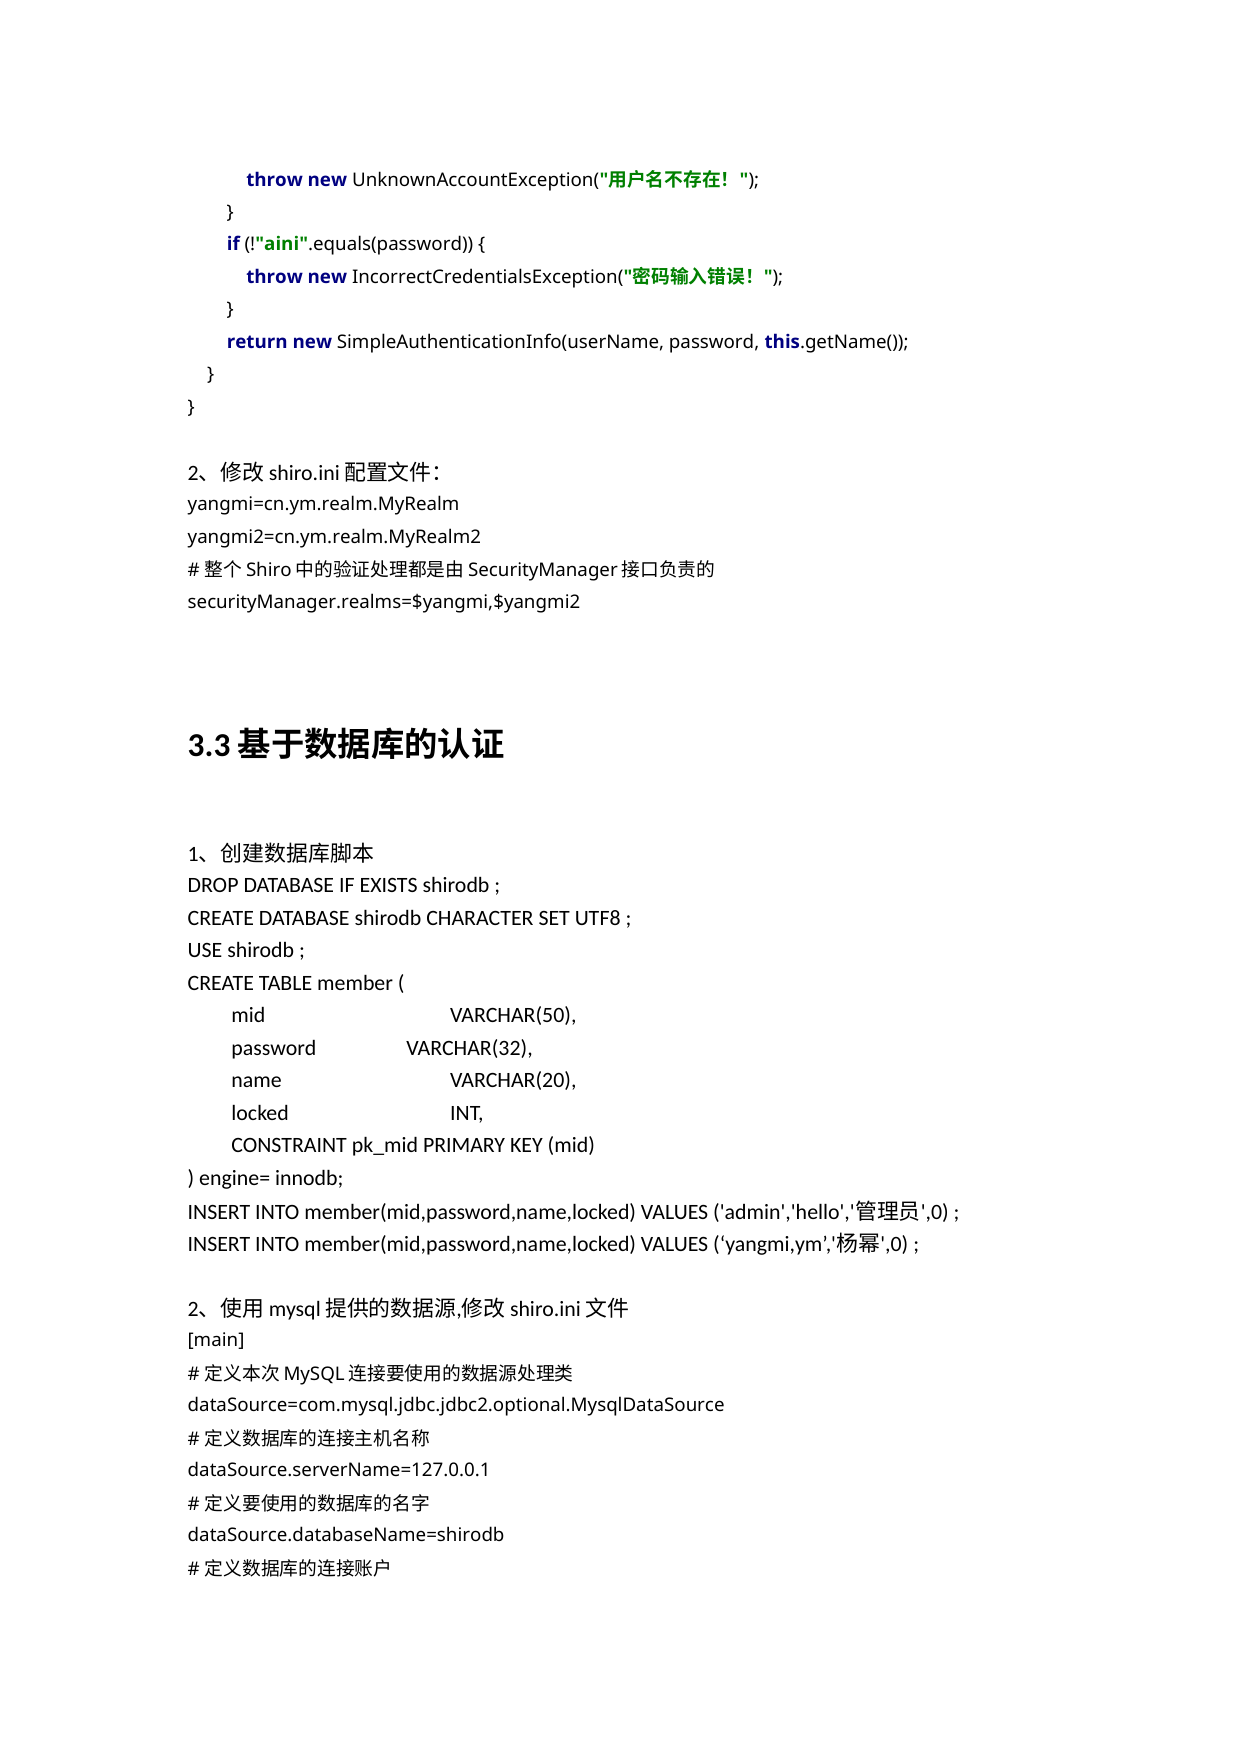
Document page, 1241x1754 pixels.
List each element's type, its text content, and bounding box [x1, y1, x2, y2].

list DROP DATABASE IF EXISTS shirodb ; [187, 868, 1053, 901]
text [187, 1323, 1053, 1583]
list mid VARCHAR(50), [187, 998, 1053, 1031]
list CONSTRAINT pk_mid PRIMARY KEY (mid) [187, 1128, 1053, 1161]
list INSERT INTO member(mid,password,name,locked) VALUES ('admin','hello','管理员',0) ; [187, 1193, 1053, 1226]
list password VARCHAR(32), [187, 1031, 1053, 1063]
list ) engine= innodb; [187, 1161, 1053, 1193]
list CREATE TABLE member ( [187, 966, 1053, 998]
list 创建数据库脚本 [187, 836, 1053, 868]
list INSERT INTO member(mid,password,name,locked) VALUES (‘yangmi,ym’,'杨幂',0) ; [187, 1226, 1053, 1258]
list 修改shiro.ini配置文件： [187, 454, 1053, 487]
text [187, 162, 1053, 422]
subtitle 基于数据库的认证 [187, 709, 1053, 774]
list USE shirodb ; [187, 933, 1053, 966]
list locked INT, [187, 1096, 1053, 1128]
text yangmi=cn.ym.realm.MyRealm yangmi2=cn.ym.realm.MyRealm2 # 整个Shiro中的验证处理都是由SecurityManager接口负责的 securityManager.realms=$yangmi,$yangmi2 [187, 487, 1053, 617]
list CREATE DATABASE shirodb CHARACTER SET UTF8 ; [187, 901, 1053, 933]
list name VARCHAR(20), [187, 1063, 1053, 1096]
list 使用mysql提供的数据源,修改shiro.ini文件 [187, 1291, 1053, 1323]
